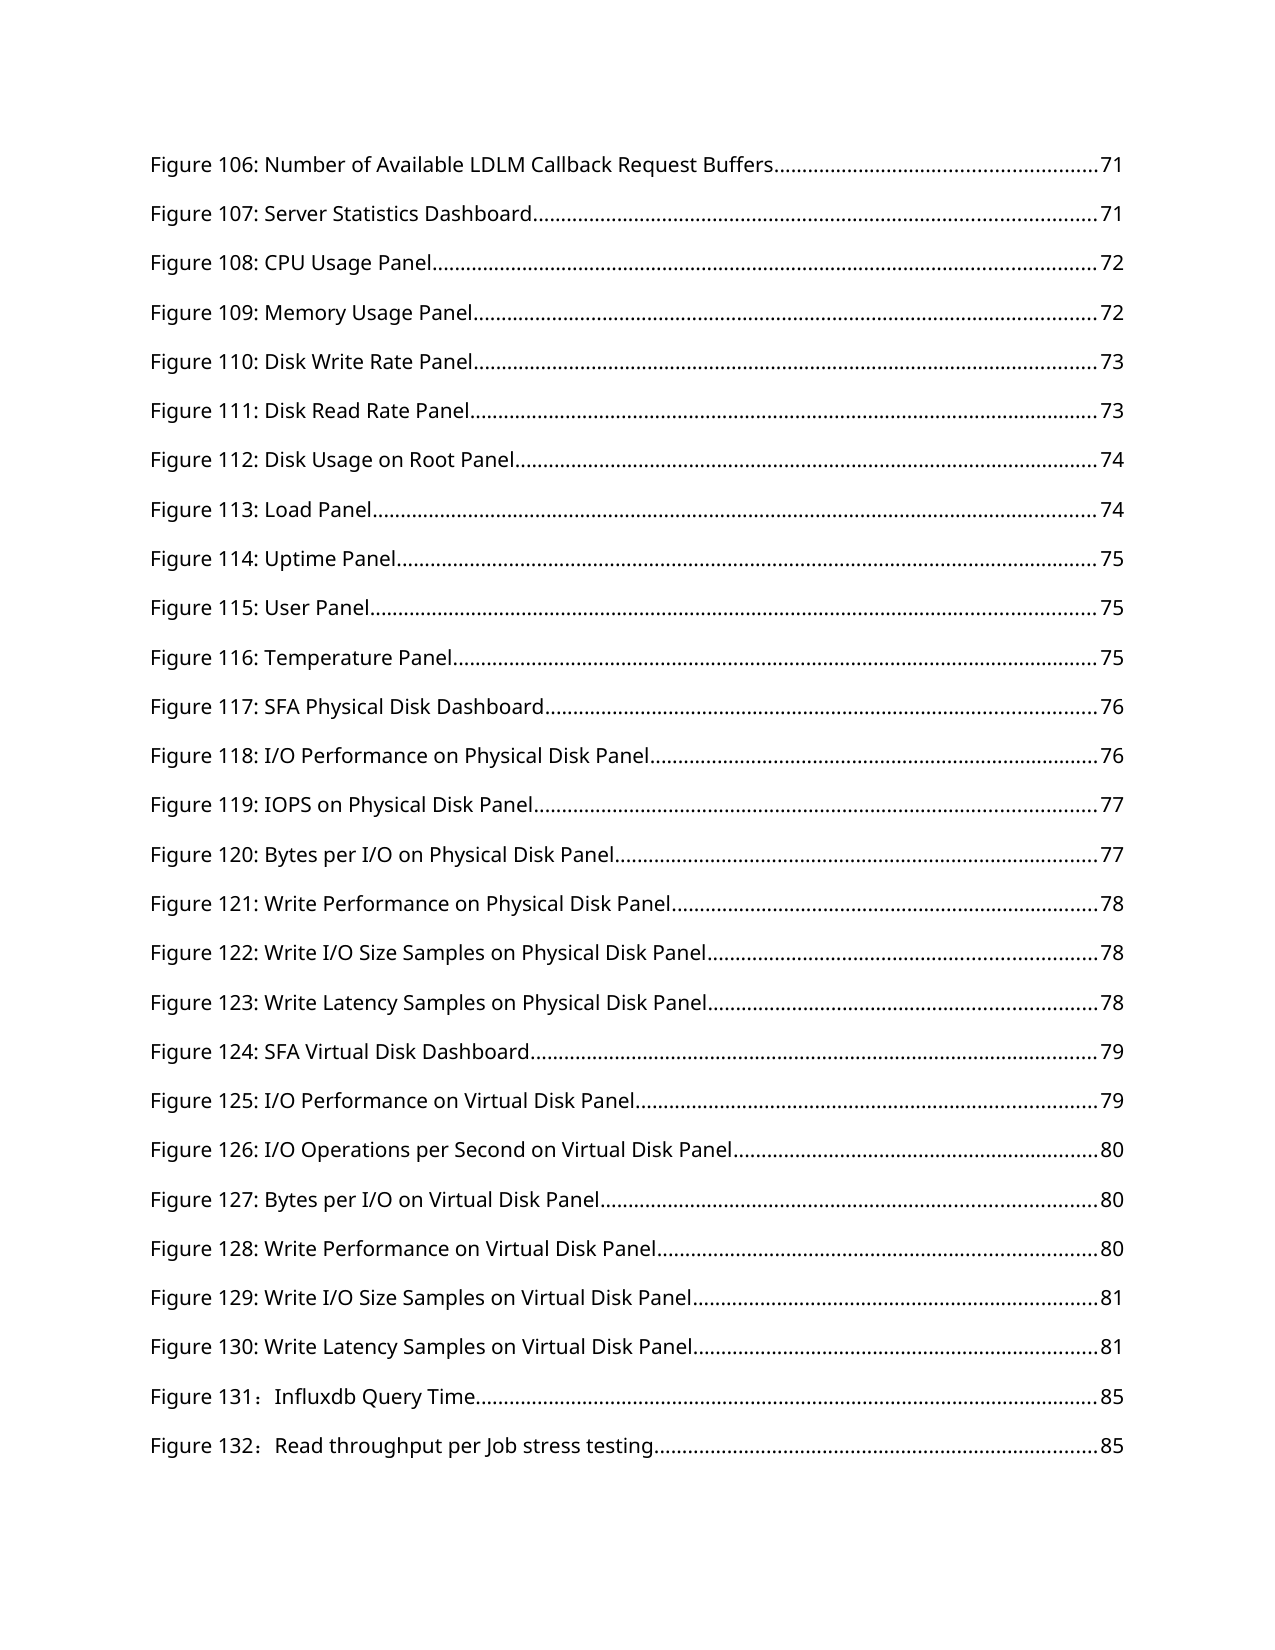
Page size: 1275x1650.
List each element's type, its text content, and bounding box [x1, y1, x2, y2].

text Figure 108: CPU Usage Panel 72 [150, 248, 1125, 277]
text Figure 111: Disk Read Rate Panel 73 [150, 396, 1125, 425]
text Figure 113: Load Panel 74 [150, 495, 1125, 523]
text Figure 115: User Panel 75 [150, 593, 1125, 622]
text Figure 121: Write Performance on Physical Disk Panel 78 [150, 889, 1125, 917]
text Figure 116: Temperature Panel 75 [150, 643, 1125, 671]
text Figure 106: Number of Available LDLM Callback Request Buffers 71 [150, 150, 1125, 178]
text Figure 112: Disk Usage on Root Panel 74 [150, 446, 1125, 474]
text Figure 123: Write Latency Samples on Physical Disk Panel 78 [150, 988, 1125, 1016]
text Figure 127: Bytes per I/O on Virtual Disk Panel 80 [150, 1185, 1125, 1213]
text Figure 132：Read throughput per Job stress testing 85 [150, 1431, 1125, 1459]
text Figure 118: I/O Performance on Physical Disk Panel 76 [150, 741, 1125, 770]
text Figure 131：Influxdb Query Time 85 [150, 1382, 1125, 1410]
text Figure 107: Server Statistics Dashboard 71 [150, 199, 1125, 228]
text Figure 125: I/O Performance on Virtual Disk Panel 79 [150, 1086, 1125, 1114]
text Figure 110: Disk Write Rate Panel 73 [150, 347, 1125, 376]
text Figure 128: Write Performance on Virtual Disk Panel 80 [150, 1234, 1125, 1262]
text Figure 109: Memory Usage Panel 72 [150, 298, 1125, 326]
text Figure 119: IOPS on Physical Disk Panel 77 [150, 791, 1125, 819]
text Figure 120: Bytes per I/O on Physical Disk Panel 77 [150, 840, 1125, 868]
text Figure 126: I/O Operations per Second on Virtual Disk Panel 80 [150, 1135, 1125, 1164]
text Figure 122: Write I/O Size Samples on Physical Disk Panel 78 [150, 938, 1125, 967]
text Figure 129: Write I/O Size Samples on Virtual Disk Panel 81 [150, 1283, 1125, 1312]
text Figure 114: Uptime Panel 75 [150, 544, 1125, 573]
text Figure 124: SFA Virtual Disk Dashboard 79 [150, 1037, 1125, 1065]
text Figure 130: Write Latency Samples on Virtual Disk Panel 81 [150, 1332, 1125, 1361]
text Figure 117: SFA Physical Disk Dashboard 76 [150, 692, 1125, 720]
